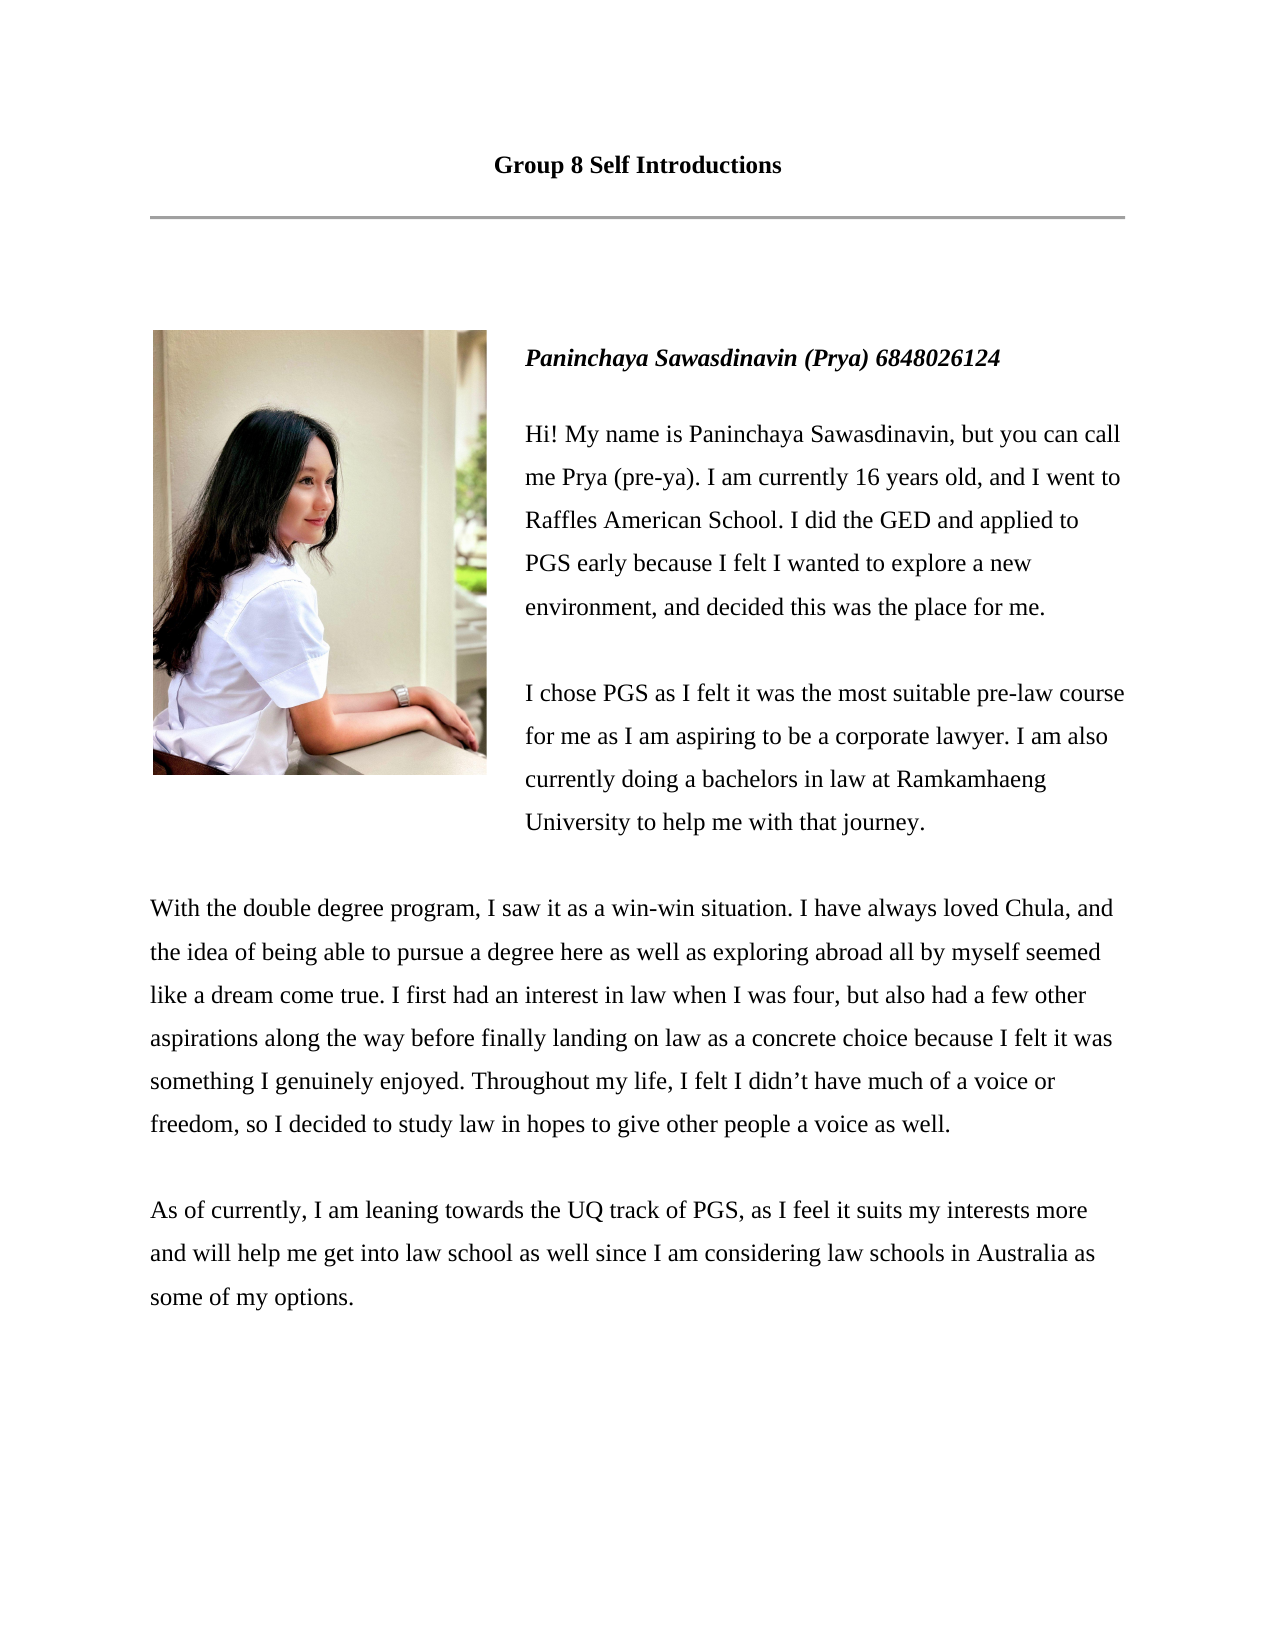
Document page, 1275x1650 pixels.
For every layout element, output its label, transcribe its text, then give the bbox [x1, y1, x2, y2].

text I chose PGS as I felt it was the most suitable pre-law course for me as I am aspiring to be a corporate lawyer. I am also currently doing a bachelors in law at Ramkamhaeng University to help me with that journey. [525, 678, 1125, 836]
text Raffles American School. I did the GED and applied to PGS early because I felt I wanted to explore a new environment, and decided this was the place for me. [525, 505, 1125, 620]
text Group 8 Self Introductions [150, 150, 1125, 179]
text Paninchaya Sawasdinavin (Prya) 6848026124 [487, 343, 1125, 372]
text Hi! My name is Paninchaya Sawasdinavin, but you can call me Prya (pre-ya). I am currently 16 years old, and I went to [525, 419, 1125, 491]
text With the double degree program, I saw it as a win-win situation. I have always loved Chula, and the idea of being able to pursue a degree here as well as exploring abroad all by myself seemed like a dream come true. I first had an interest in law when I was four, but also had a few other aspirations along the way before finally landing on law as a concrete choice because I felt it was something I genuinely enjoyed. Throughout my life, I felt I didn’t have much of a voice or freedom, so I decided to study law in hopes to give other people a voice as well. [150, 893, 1125, 1138]
text As of currently, I am leaning towards the UQ track of PGS, as I feel it suits my interests more and will help me get into law school as well since I am considering law schools in Australia as some of my options. [150, 1195, 1125, 1310]
picture [153, 330, 487, 775]
